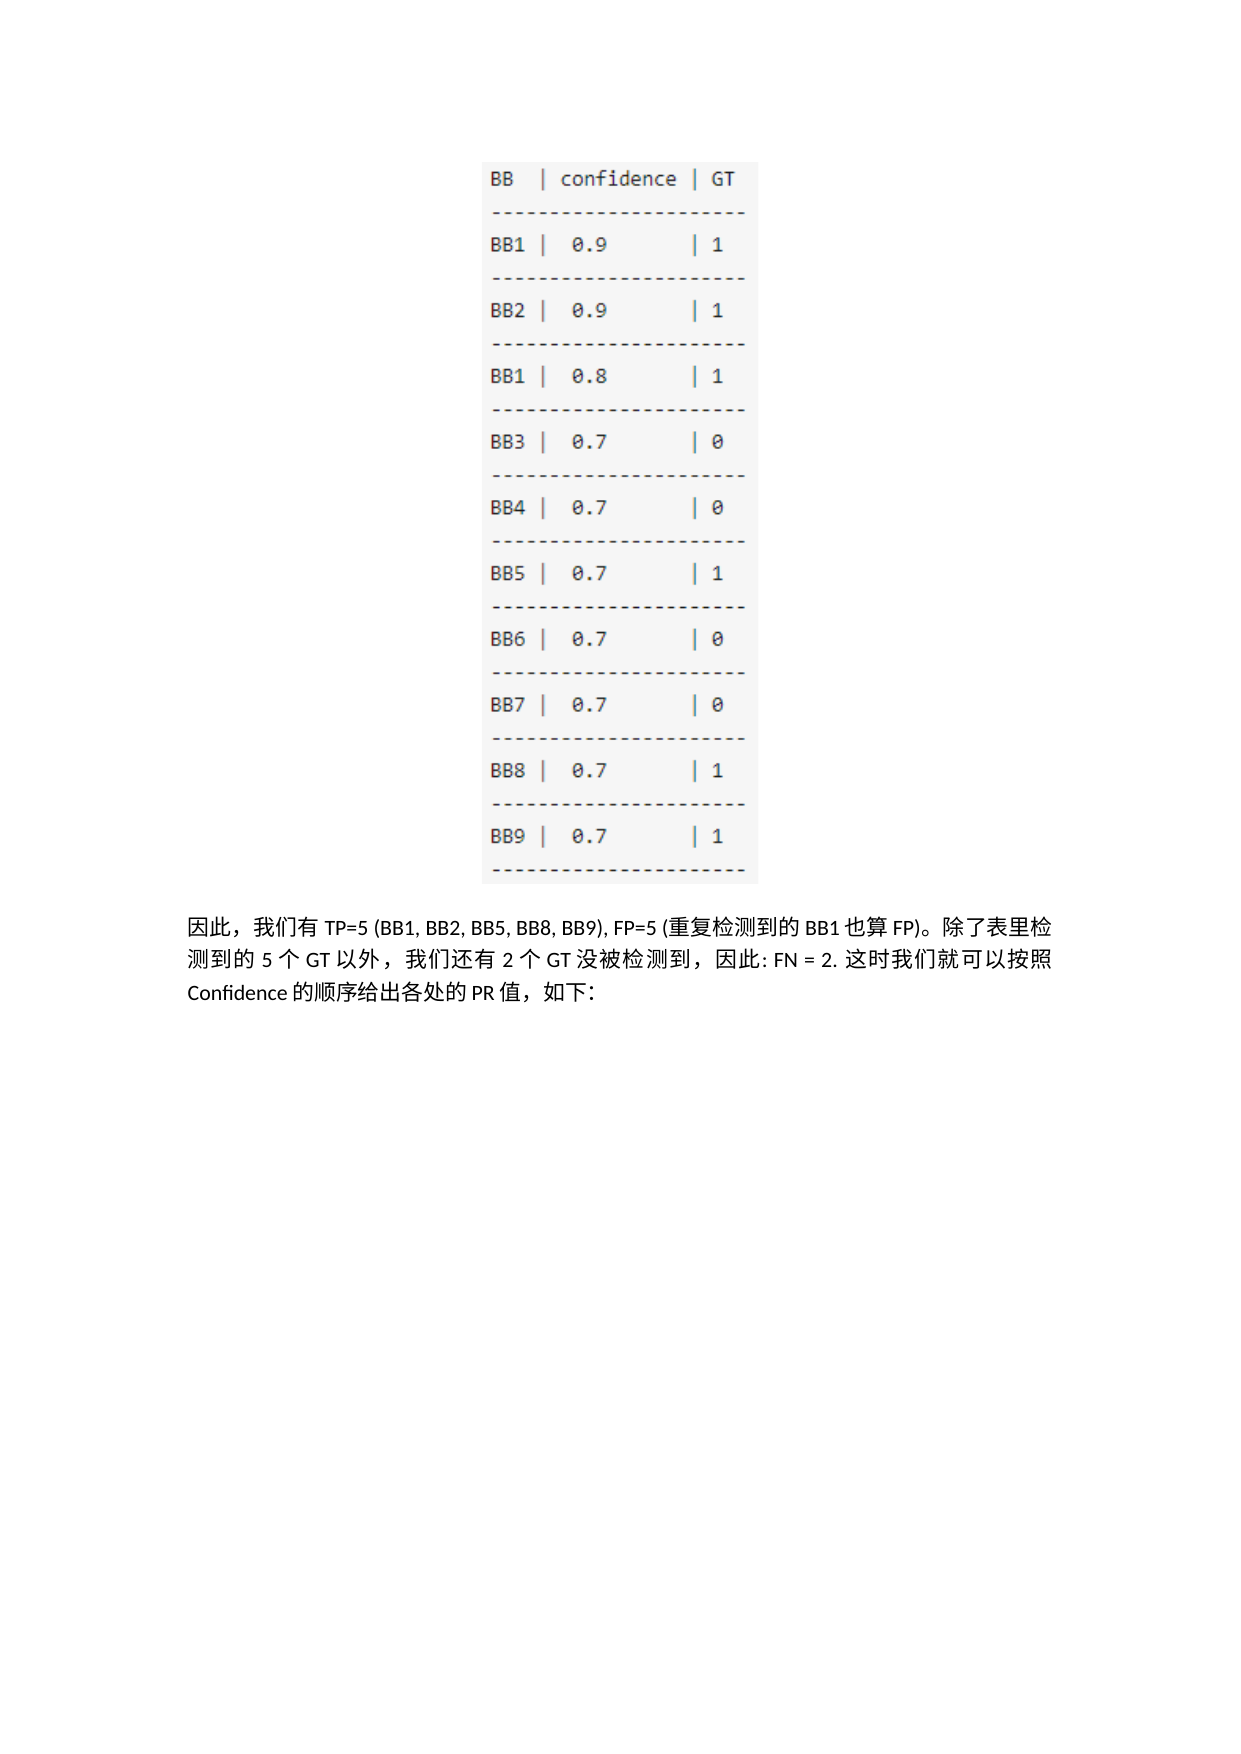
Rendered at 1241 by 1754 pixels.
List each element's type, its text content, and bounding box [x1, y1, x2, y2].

text 因此，我们有 TP=5 (BB1, BB2, BB5, BB8, BB9), FP=5 (重复检测到的BB1也算FP)。除了表里检测到的5个GT以外，我们还有2个GT没被检测到，因此: FN = 2. 这时我们就可以按照Confidence的顺序给出各处的PR值，如下： [187, 909, 1053, 1007]
picture [481, 162, 759, 884]
